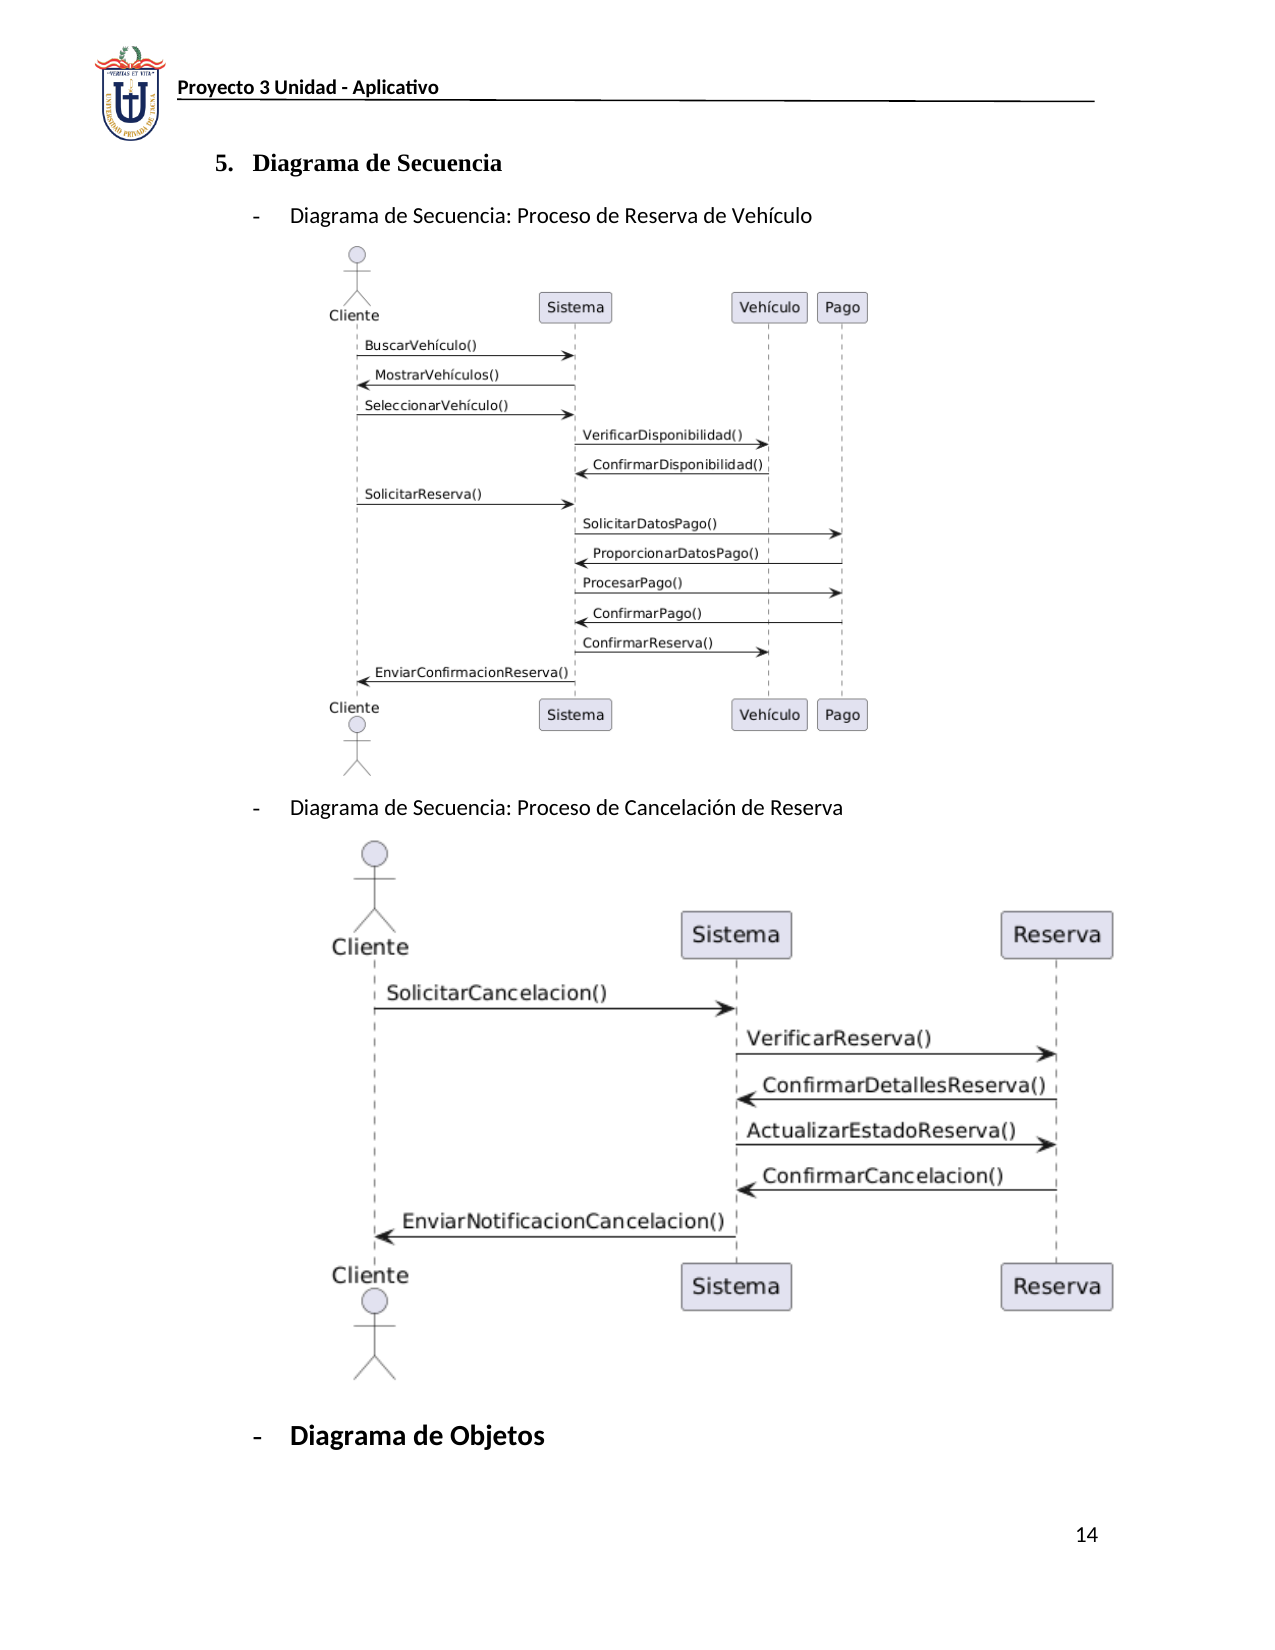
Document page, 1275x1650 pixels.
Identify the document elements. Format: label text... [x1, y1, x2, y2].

picture [94, 45, 166, 141]
list Diagrama de Secuencia: Proceso de Cancelación de Reserva [252, 793, 1098, 821]
picture [324, 833, 1119, 1388]
subtitle Diagrama de Objetos [252, 1417, 1098, 1453]
list Diagrama de Secuencia: Proceso de Reserva de Vehículo [252, 201, 1098, 229]
subtitle Diagrama de Secuencia [215, 148, 1098, 176]
picture [324, 241, 872, 781]
